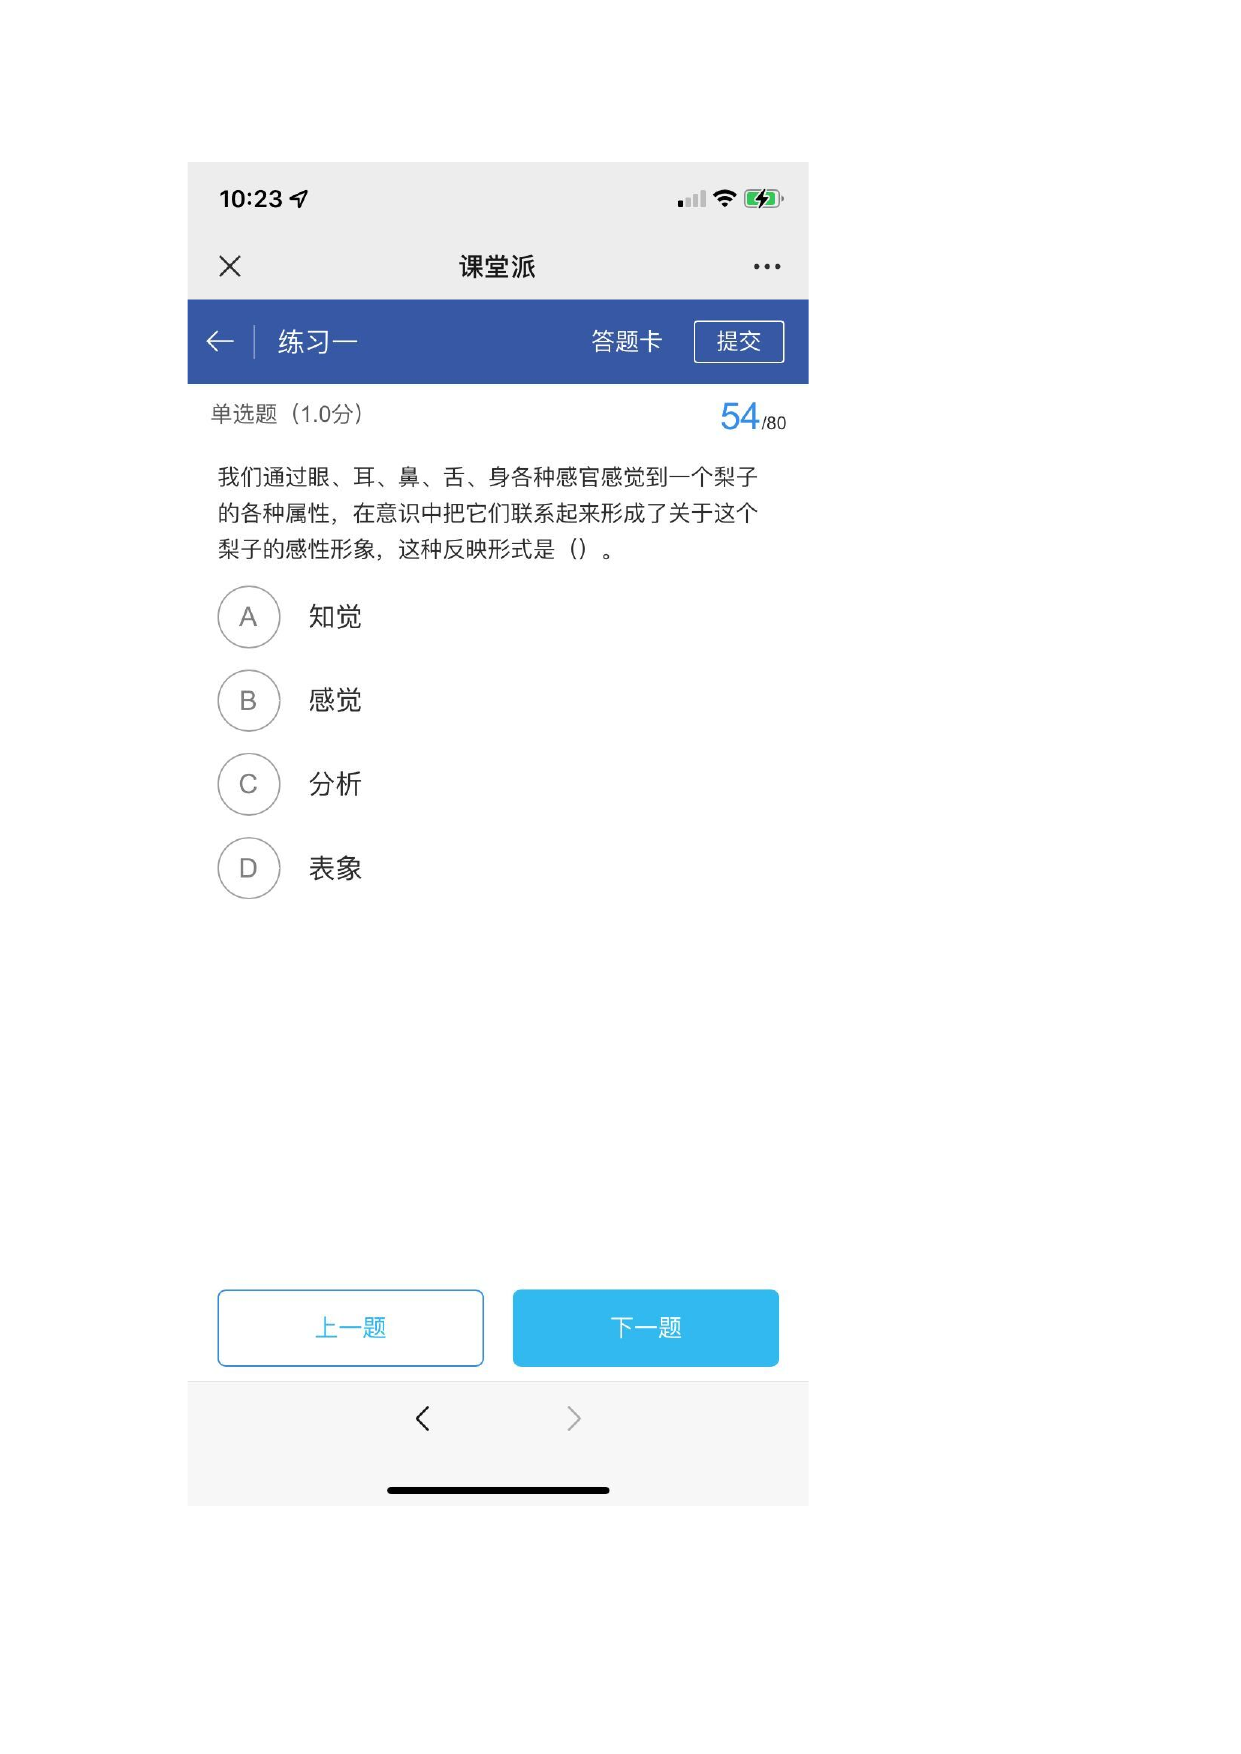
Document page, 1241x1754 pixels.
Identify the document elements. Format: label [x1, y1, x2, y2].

picture [187, 162, 809, 1506]
text [187, 162, 1053, 1527]
